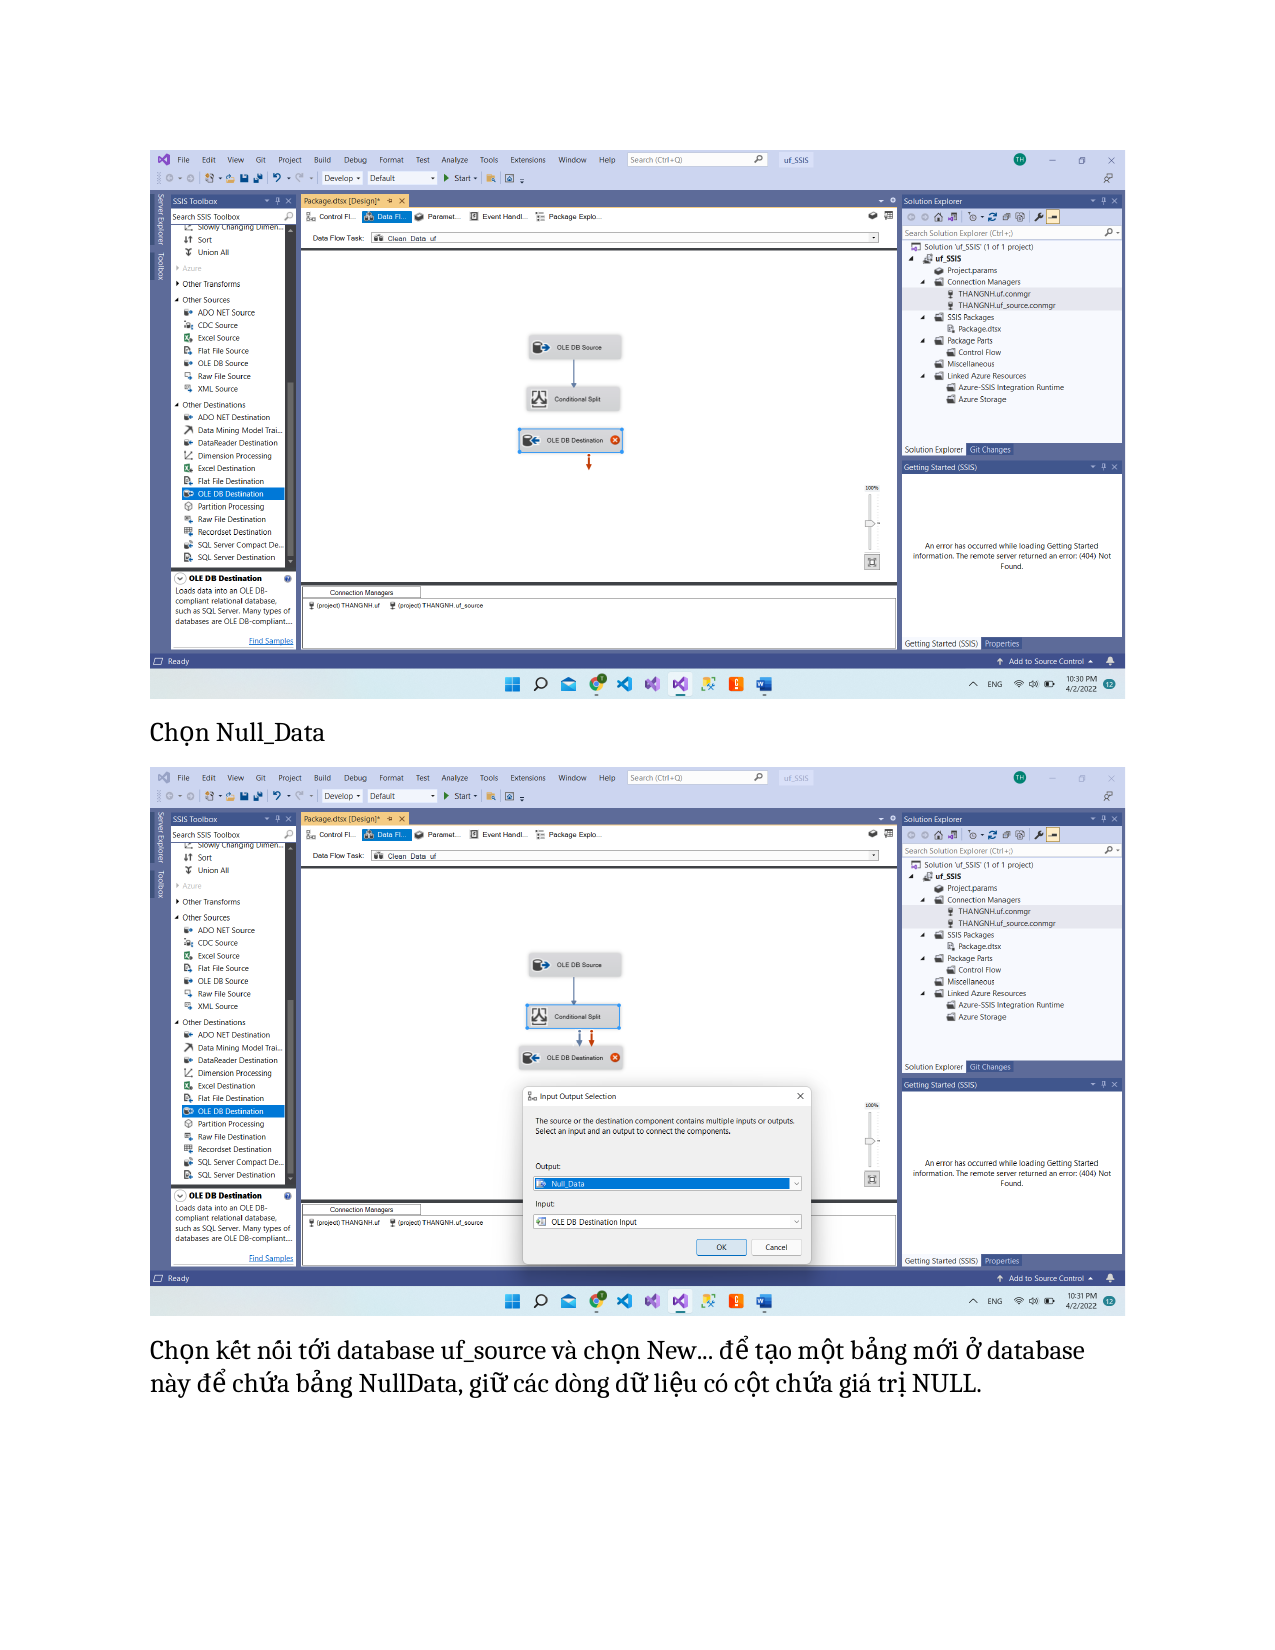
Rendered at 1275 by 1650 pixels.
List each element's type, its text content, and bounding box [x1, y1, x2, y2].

picture [150, 767, 1125, 1316]
text Chọn kết nối tới database uf_source và chọn New... để tạo một bảng mới ở database này để chứa bảng NullData, giữ các dòng dữ liệu có cột chứa giá trị NULL. [150, 1335, 1125, 1399]
text Chọn Null_Data [150, 717, 1125, 748]
picture [150, 150, 1125, 699]
